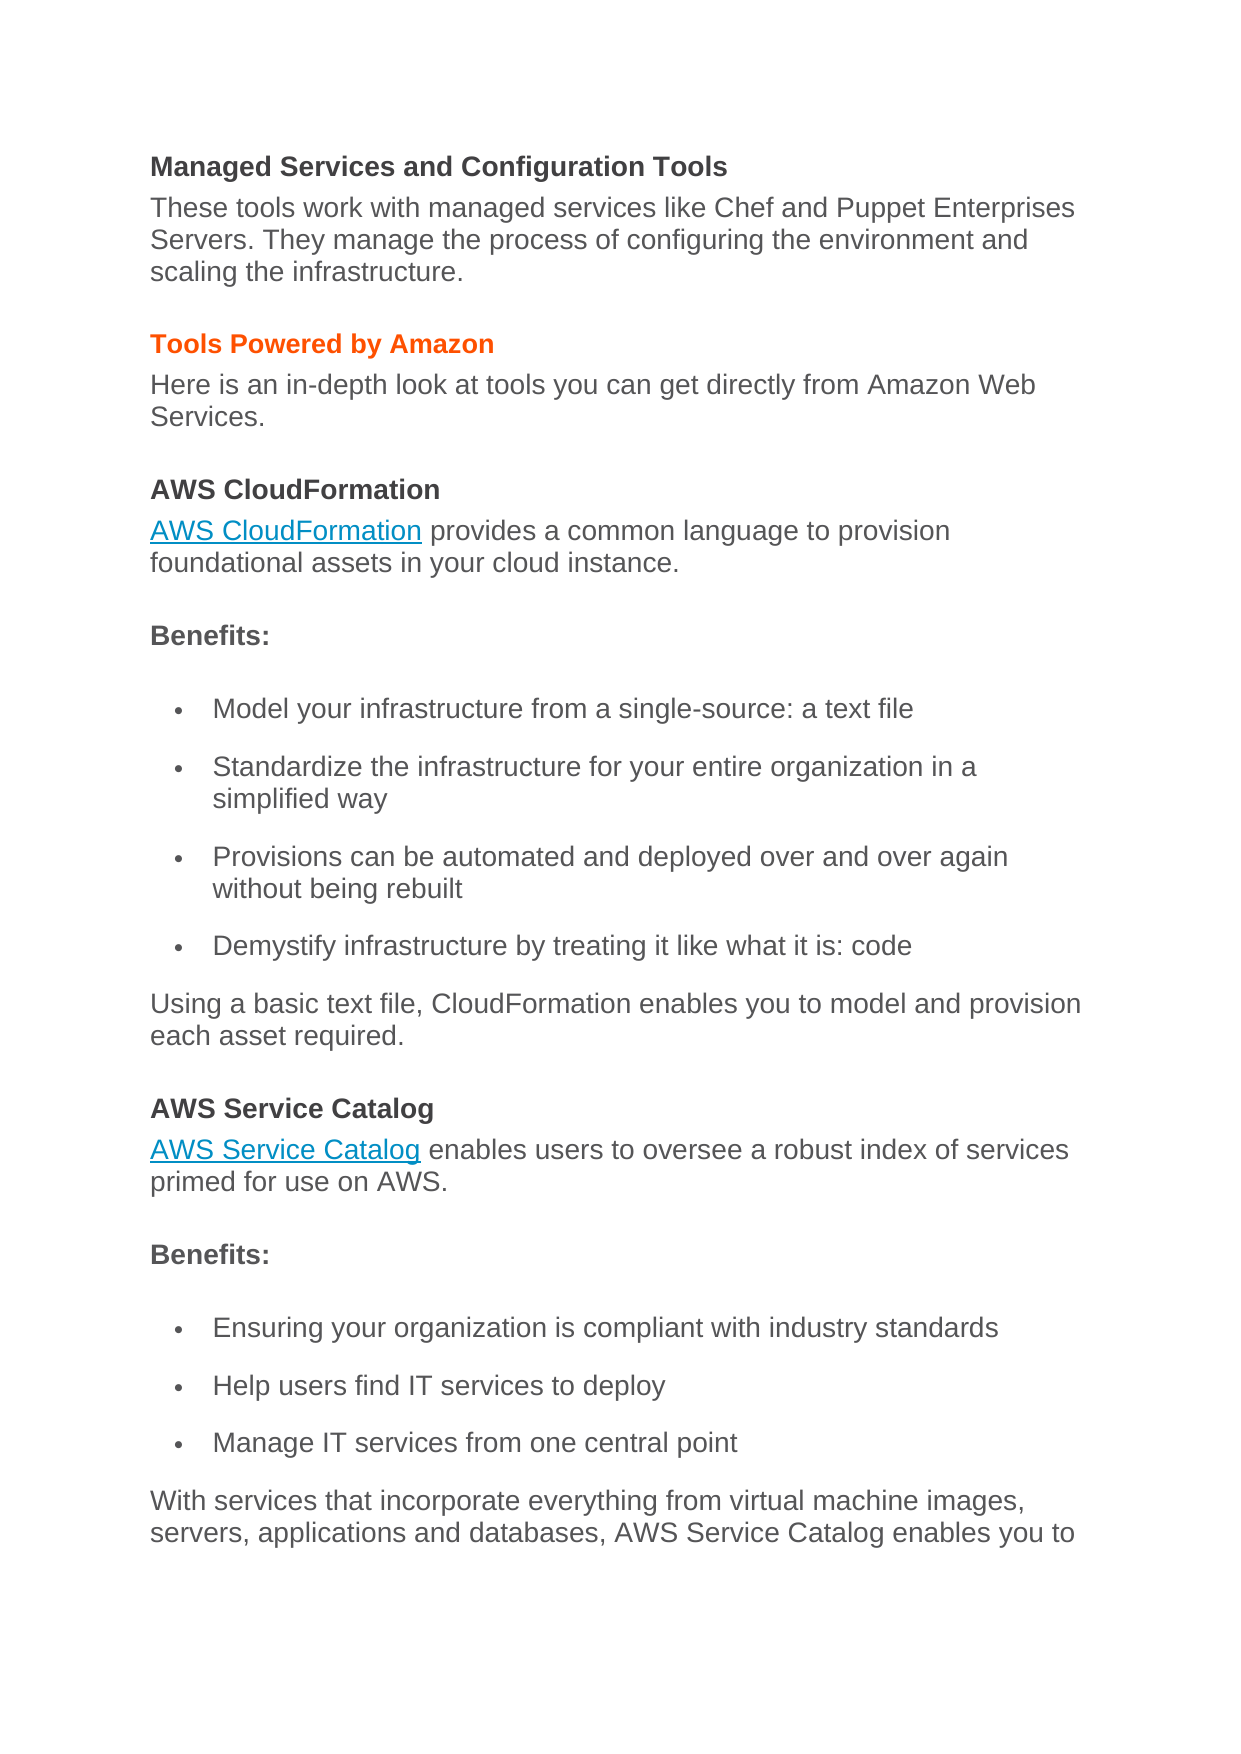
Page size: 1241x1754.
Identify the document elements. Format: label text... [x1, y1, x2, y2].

list Model your infrastructure from a single-source: a text file [175, 692, 1090, 725]
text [150, 1483, 1090, 1548]
list Demystify infrastructure by treating it like what it is: code [175, 929, 1090, 962]
text Benefits: [150, 1238, 1090, 1271]
list Provisions can be automated and deployed over and over again without being rebuilt [175, 839, 1090, 904]
subtitle Tools Powered by Amazon [150, 328, 1090, 360]
text AWS Service Catalog enables users to oversee a robust index of services primed for use on AWS. [150, 1133, 1090, 1198]
text AWS CloudFormation provides a common language to provision foundational assets in your cloud instance. [150, 514, 1090, 579]
text Benefits: [150, 619, 1090, 652]
list Manage IT services from one central point [175, 1426, 1090, 1458]
subtitle AWS Service Catalog [150, 1092, 1090, 1124]
list Ensuring your organization is compliant with industry standards [175, 1311, 1090, 1344]
text Here is an in-depth look at tools you can get directly from Amazon Web Services. [150, 368, 1090, 433]
text These tools work with managed services like Chef and Puppet Enterprises Servers. They manage the process of configuring the environment and scaling the infrastructure. [150, 191, 1090, 288]
list Help users find IT services to deploy [175, 1369, 1090, 1401]
subtitle Managed Services and Configuration Tools [150, 150, 1090, 182]
subtitle AWS CloudFormation [150, 473, 1090, 506]
list Standardize the infrastructure for your entire organization in a simplified way [175, 750, 1090, 814]
text Using a basic text file, CloudFormation enables you to model and provision each asset required. [150, 987, 1090, 1052]
